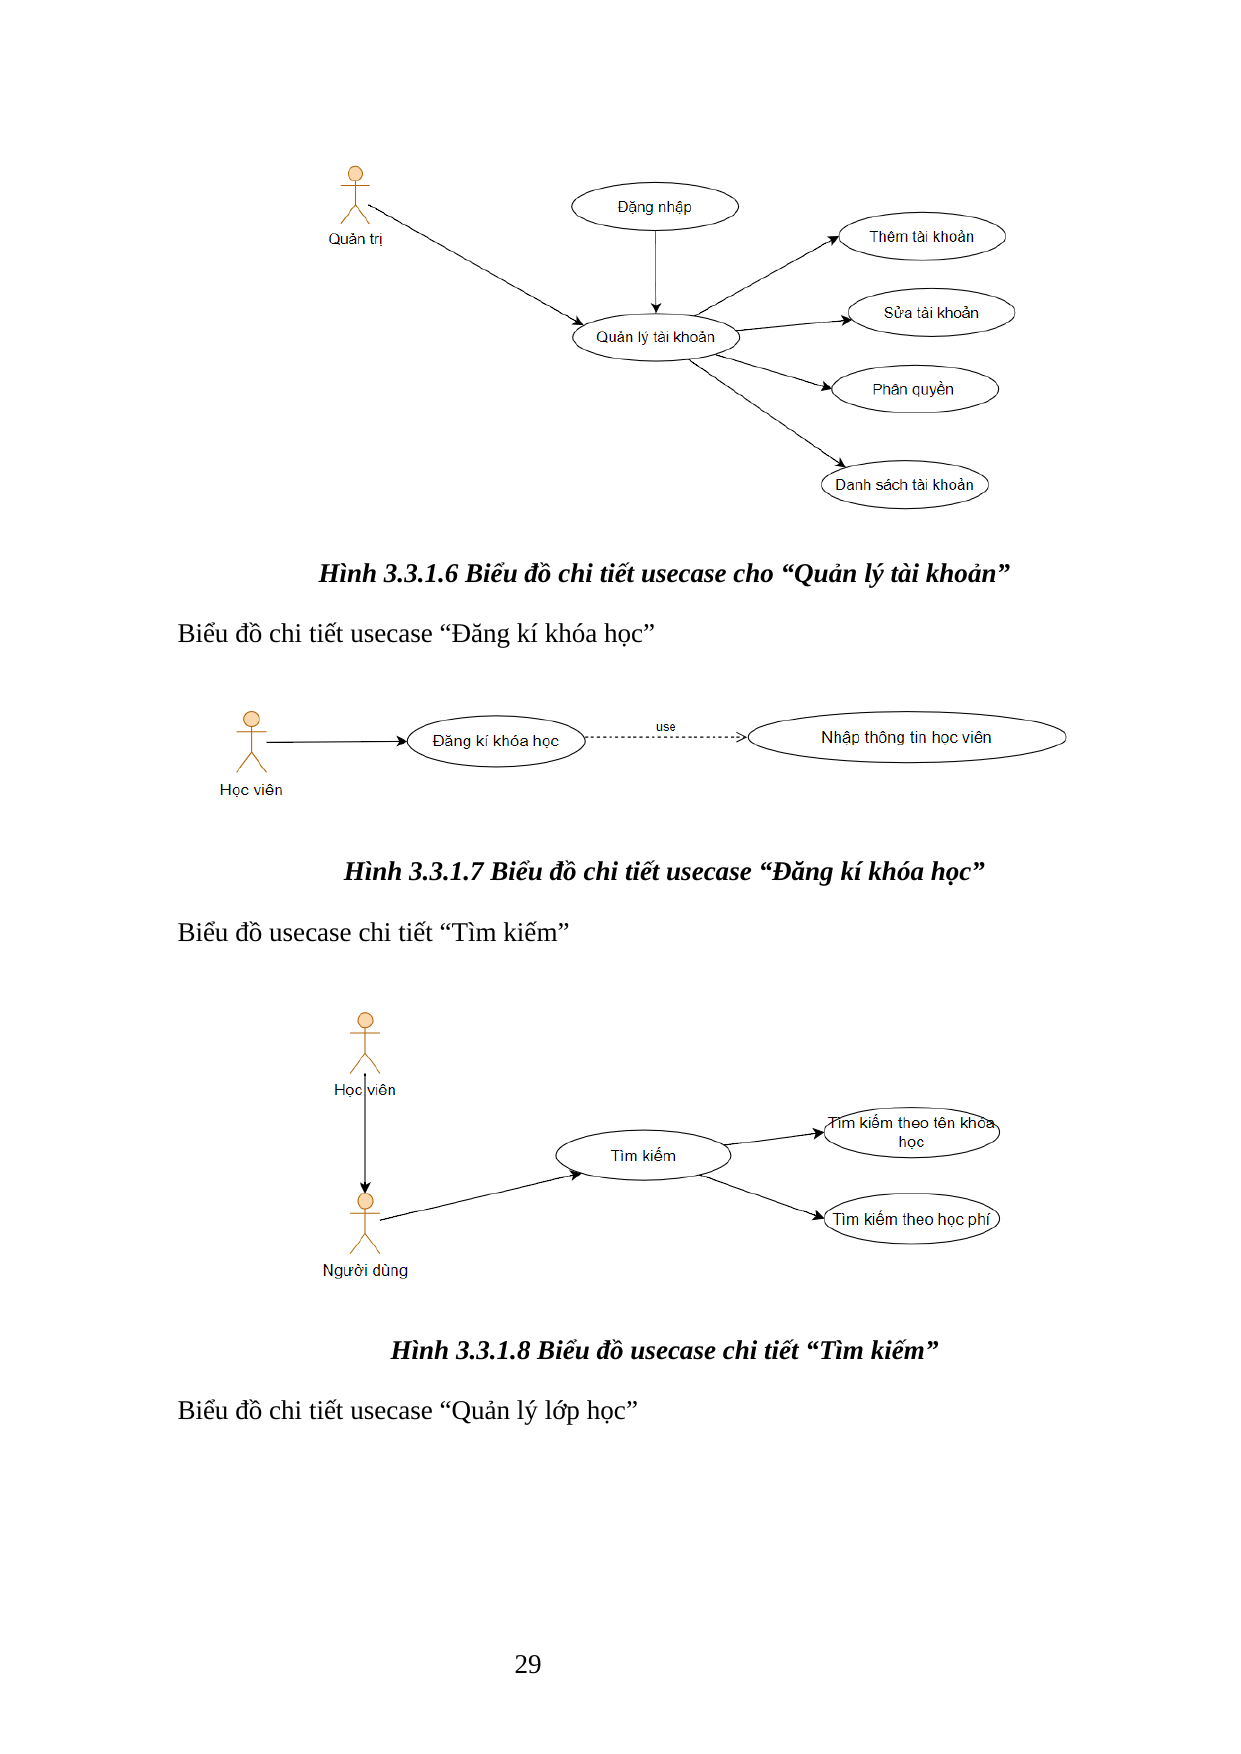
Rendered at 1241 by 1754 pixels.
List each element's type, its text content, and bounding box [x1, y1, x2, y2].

picture [177, 674, 1086, 817]
text Biểu đồ chi tiết usecase “Quản lý lớp học” [177, 1394, 1152, 1425]
text Biểu đồ usecase chi tiết “Tìm kiếm” [177, 916, 1152, 947]
picture [297, 118, 1032, 519]
text Hình 3.3.1.7 Biểu đồ chi tiết usecase “Đăng kí khóa học” [177, 855, 1152, 887]
picture [297, 972, 1032, 1296]
text Hình 3.3.1.8 Biểu đồ usecase chi tiết “Tìm kiếm” [177, 1334, 1152, 1365]
text Biểu đồ chi tiết usecase “Đăng kí khóa học” [177, 617, 1152, 648]
text Hình 3.3.1.6 Biểu đồ chi tiết usecase cho “Quản lý tài khoản” [177, 557, 1152, 588]
